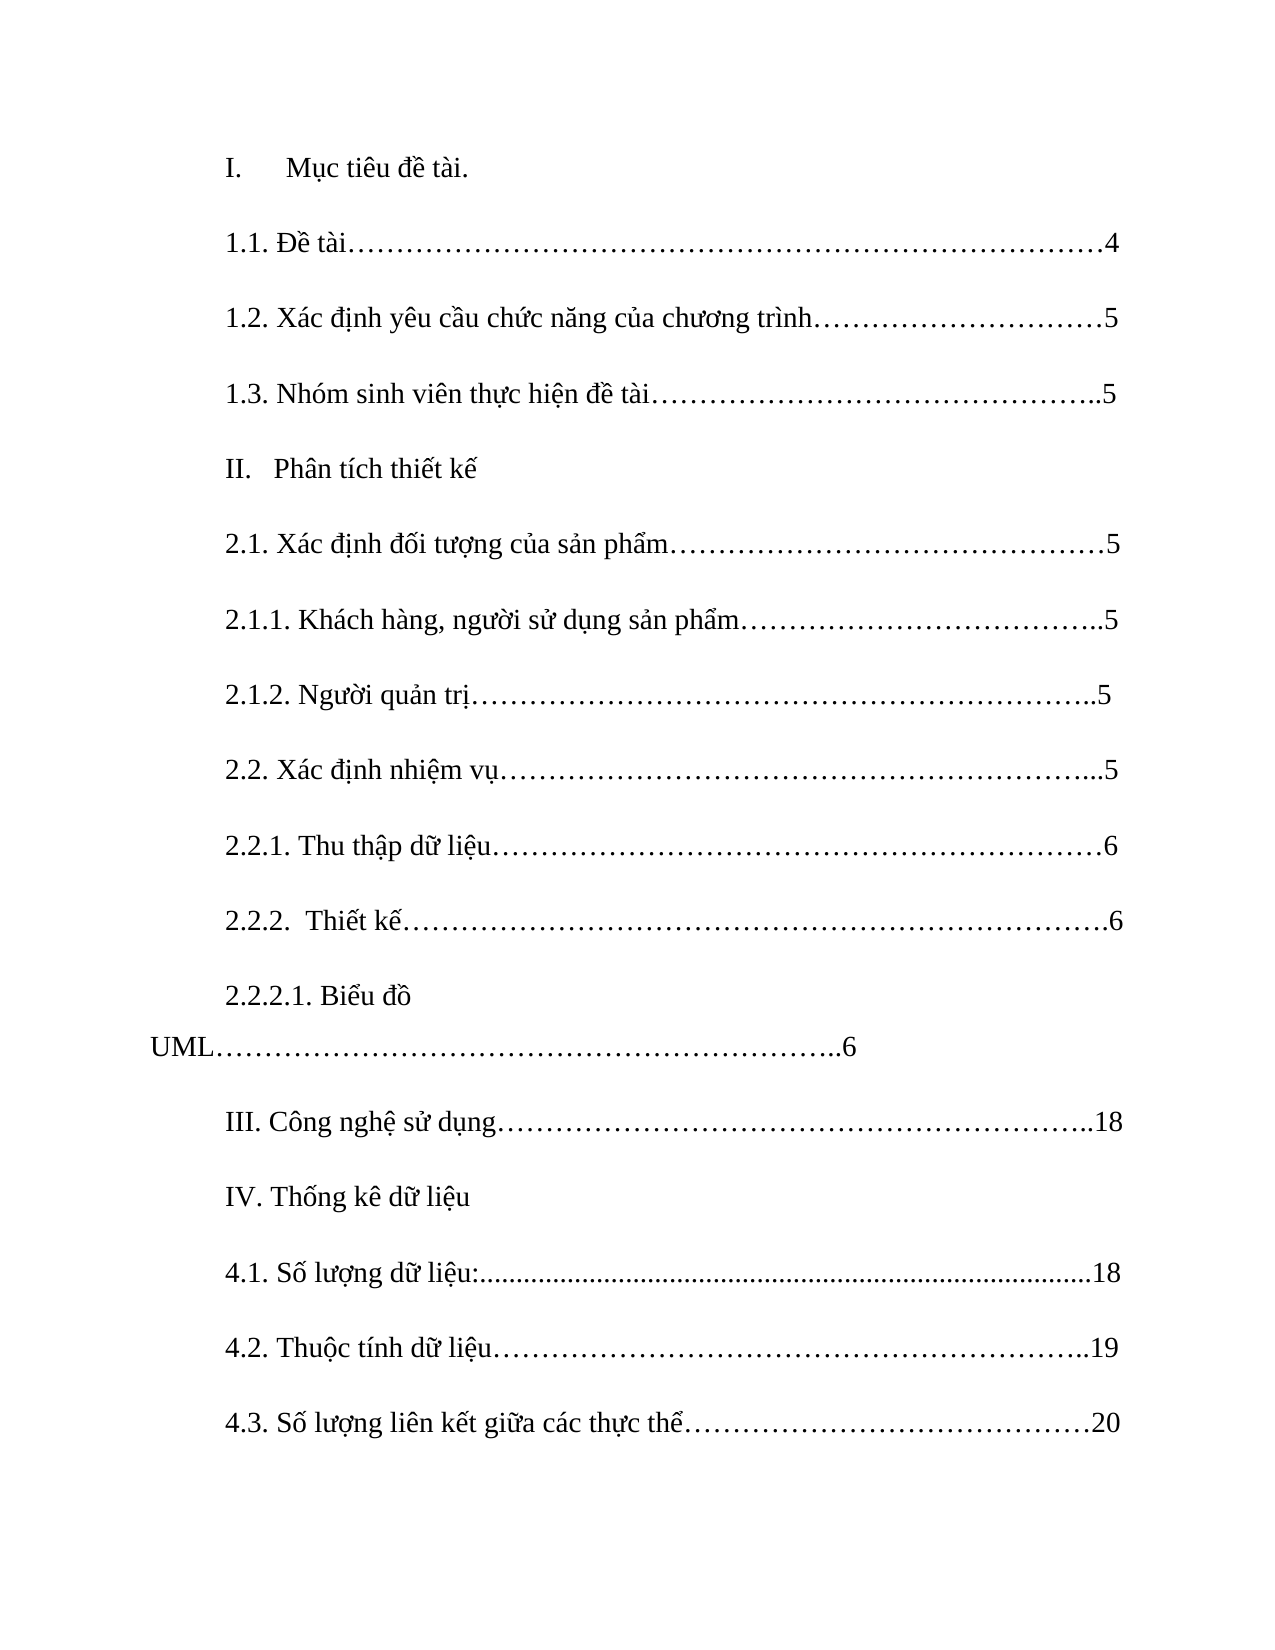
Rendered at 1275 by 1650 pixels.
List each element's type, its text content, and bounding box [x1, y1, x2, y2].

text 4.1. Số lượng dữ liệu:....................................................................................18 [225, 1255, 1125, 1288]
text 4.3. Số lượng liên kết giữa các thực thể……………………………………20 [225, 1405, 1125, 1439]
text 1.2. Xác định yêu cầu chức năng của chương trình…………………………5 [225, 301, 1125, 334]
text 1.1. Đề tài……………………………………………………………………4 [225, 225, 1125, 259]
text I. Mục tiêu đề tài. [225, 150, 1125, 183]
text 2.2.2. Thiết kế……………………………………………………………….6 [150, 903, 1125, 937]
text III. Công nghệ sử dụng……………………………………………………..18 [225, 1104, 1125, 1138]
text IV. Thống kê dữ liệu [225, 1179, 1125, 1213]
text 2.2.2.1. Biểu đồ UML………………………………………………………..6 [150, 978, 1125, 1062]
text 2.1.2. Người quản trị………………………………………………………..5 [150, 677, 1125, 711]
text 2.2.1. Thu thập dữ liệu………………………………………………………6 [150, 828, 1125, 861]
text 1.3. Nhóm sinh viên thực hiện đề tài………………………………………..5 [225, 376, 1125, 409]
text 2.2. Xác định nhiệm vụ……………………………………………………...5 [225, 752, 1125, 786]
text 4.2. Thuộc tính dữ liệu……………………………………………………..19 [150, 1330, 1125, 1363]
text 2.1. Xác định đối tượng của sản phẩm………………………………………5 [225, 527, 1125, 560]
text 2.1.1. Khách hàng, người sử dụng sản phẩm………………………………..5 [150, 602, 1125, 635]
text II. Phân tích thiết kế [225, 451, 1125, 485]
